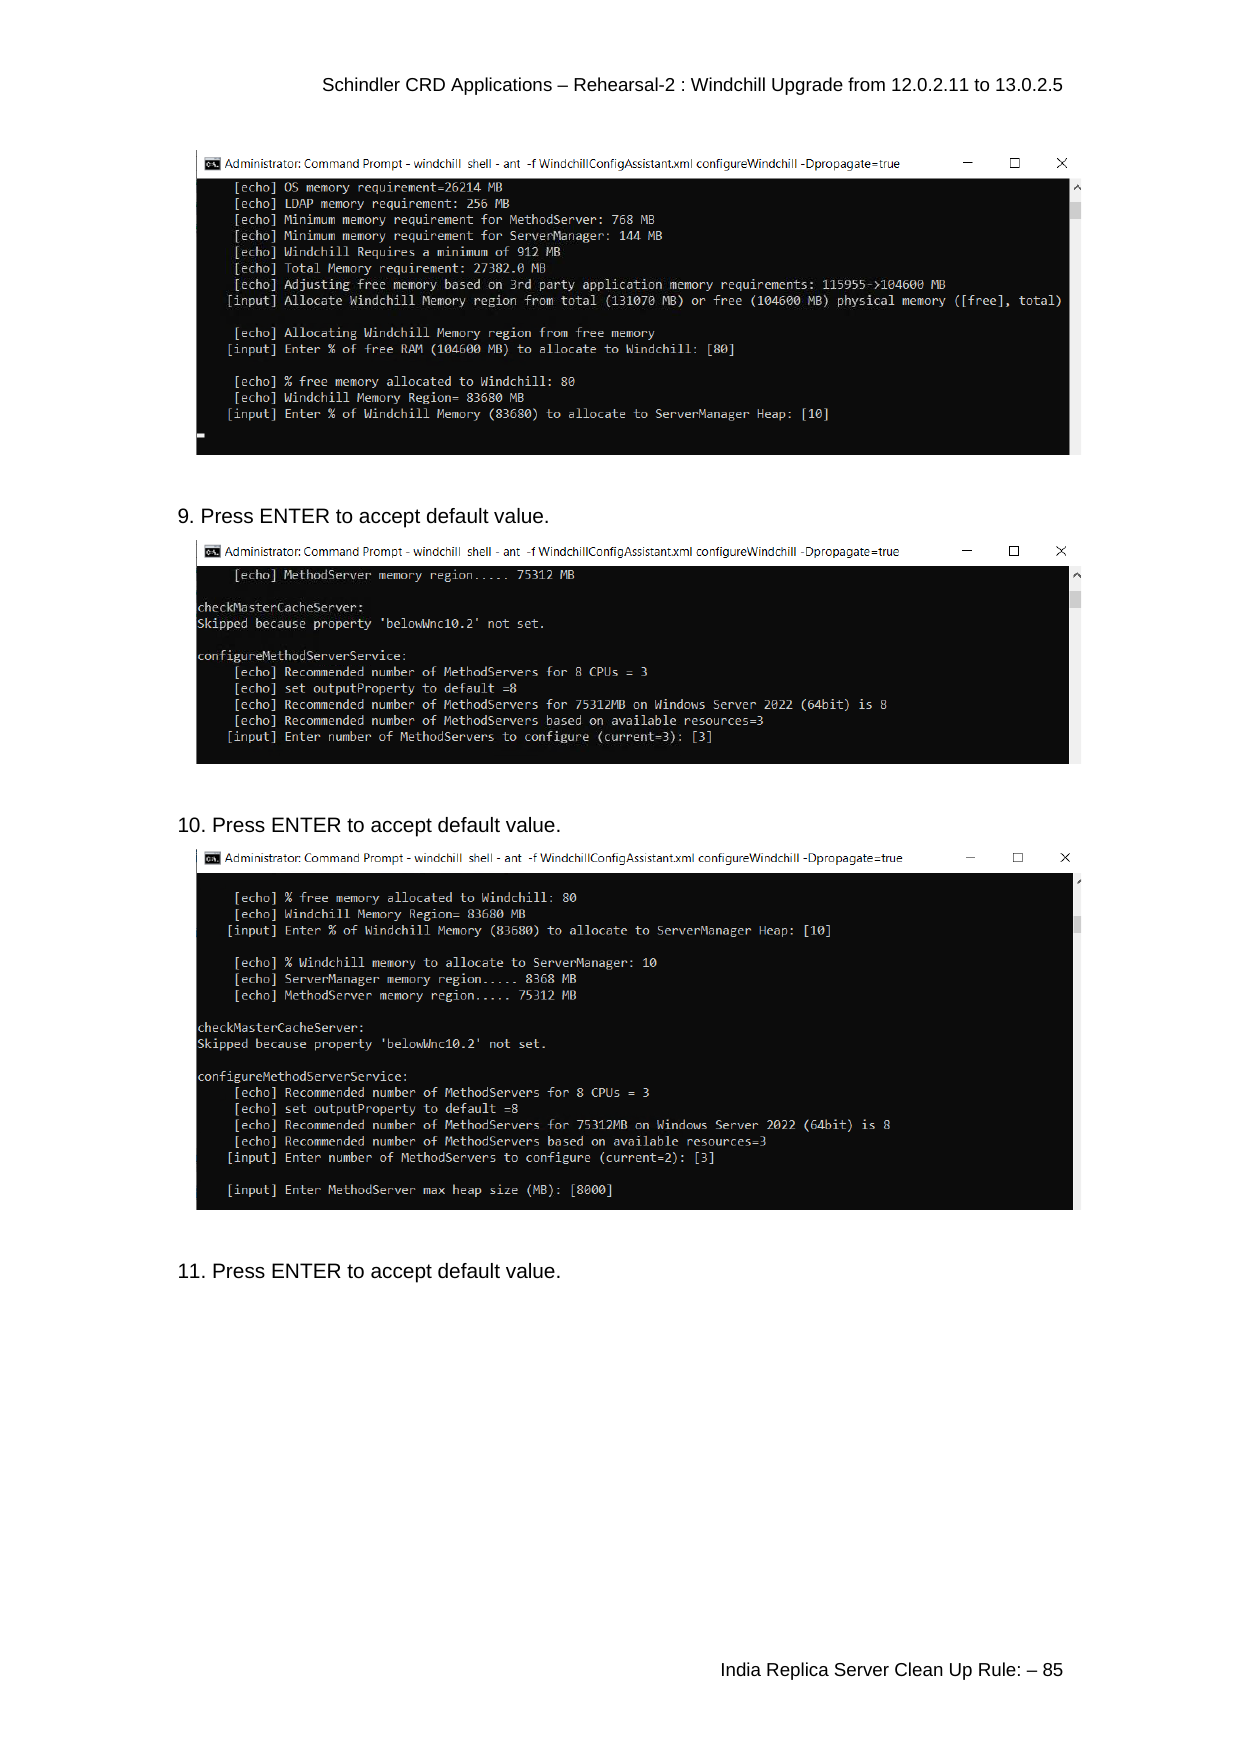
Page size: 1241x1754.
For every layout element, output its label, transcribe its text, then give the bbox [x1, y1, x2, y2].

text 10. Press ENTER to accept default value. [177, 813, 1063, 837]
text 11. Press ENTER to accept default value. [177, 1258, 1063, 1282]
text 9. Press ENTER to accept default value. [177, 504, 1063, 528]
picture [196, 540, 1082, 764]
picture [196, 849, 1082, 1210]
picture [196, 150, 1082, 455]
